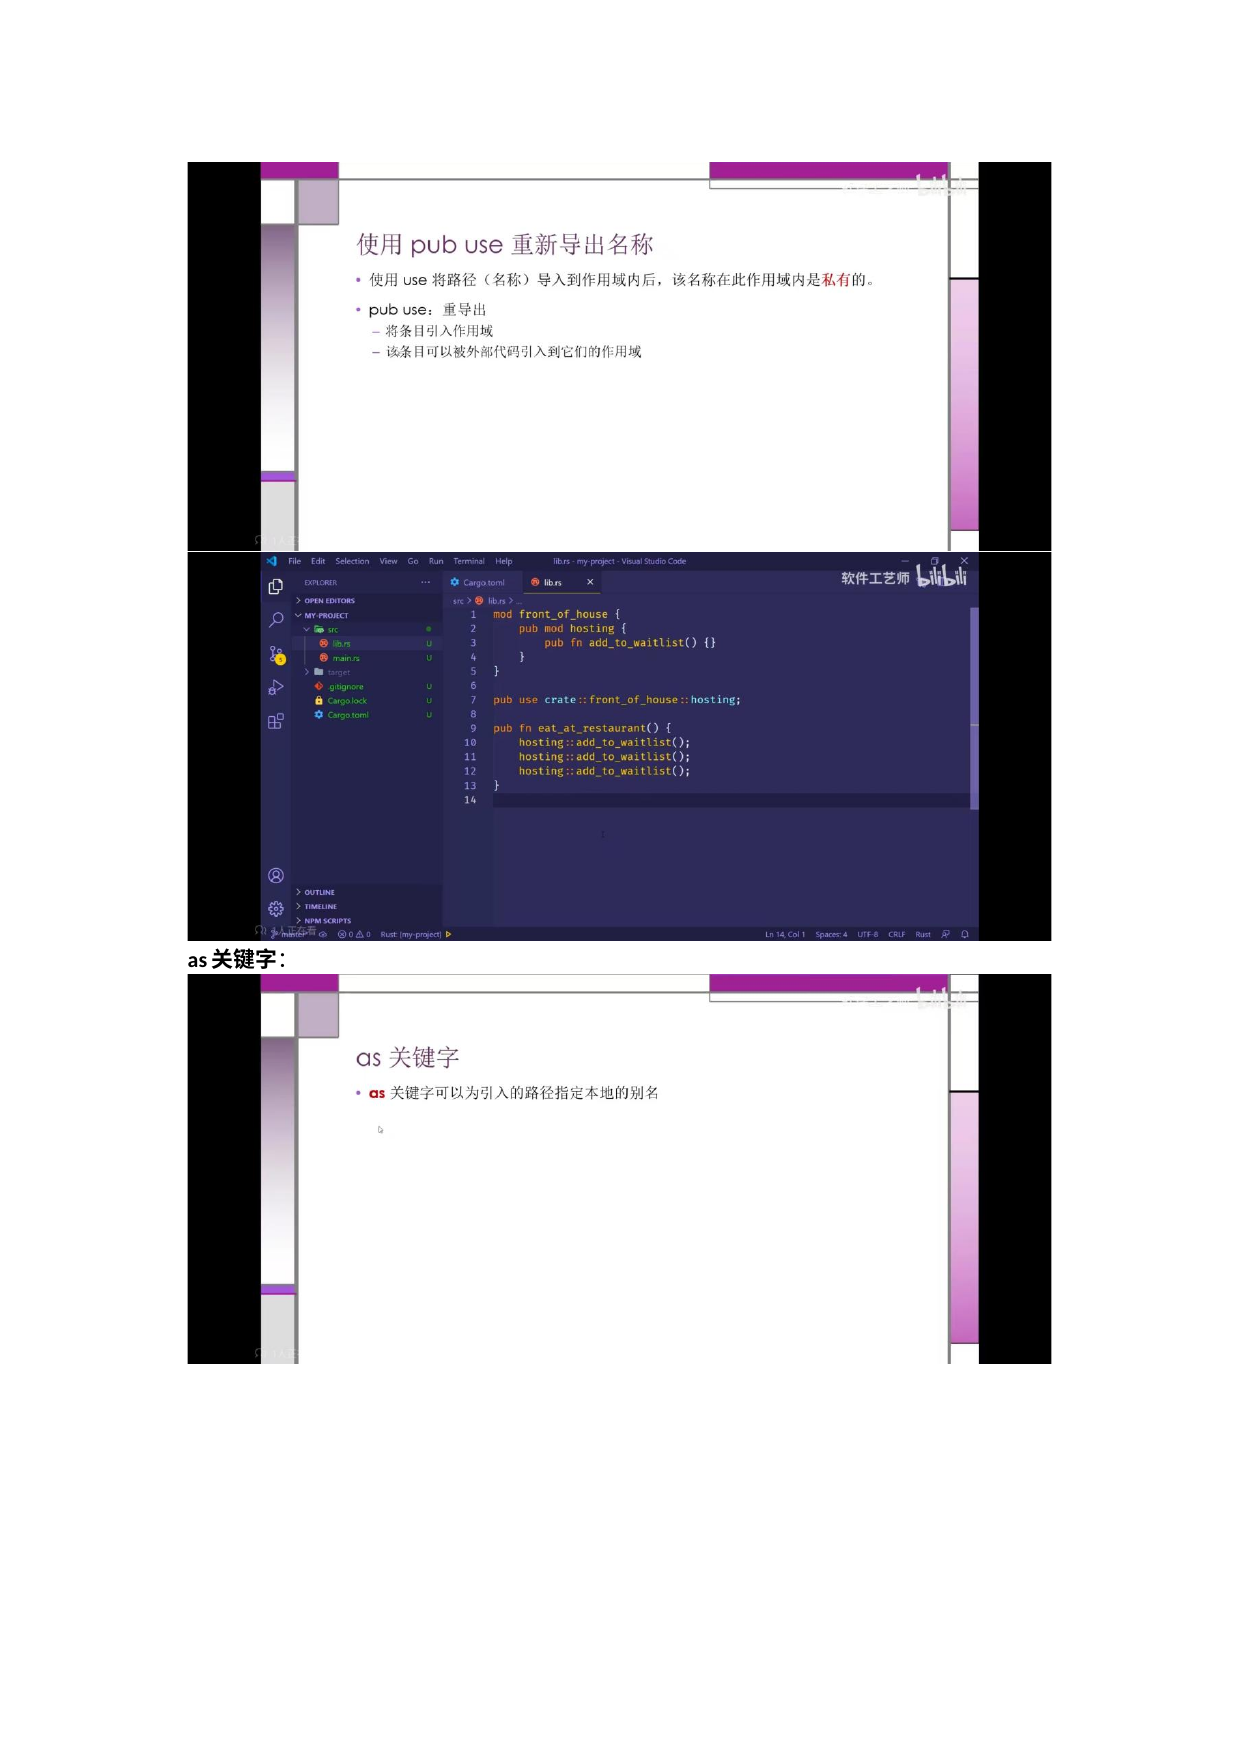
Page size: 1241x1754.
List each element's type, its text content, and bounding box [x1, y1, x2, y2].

list as关键字： [187, 942, 1053, 974]
picture [187, 974, 1052, 1364]
picture [187, 162, 1052, 551]
picture [187, 552, 1052, 941]
